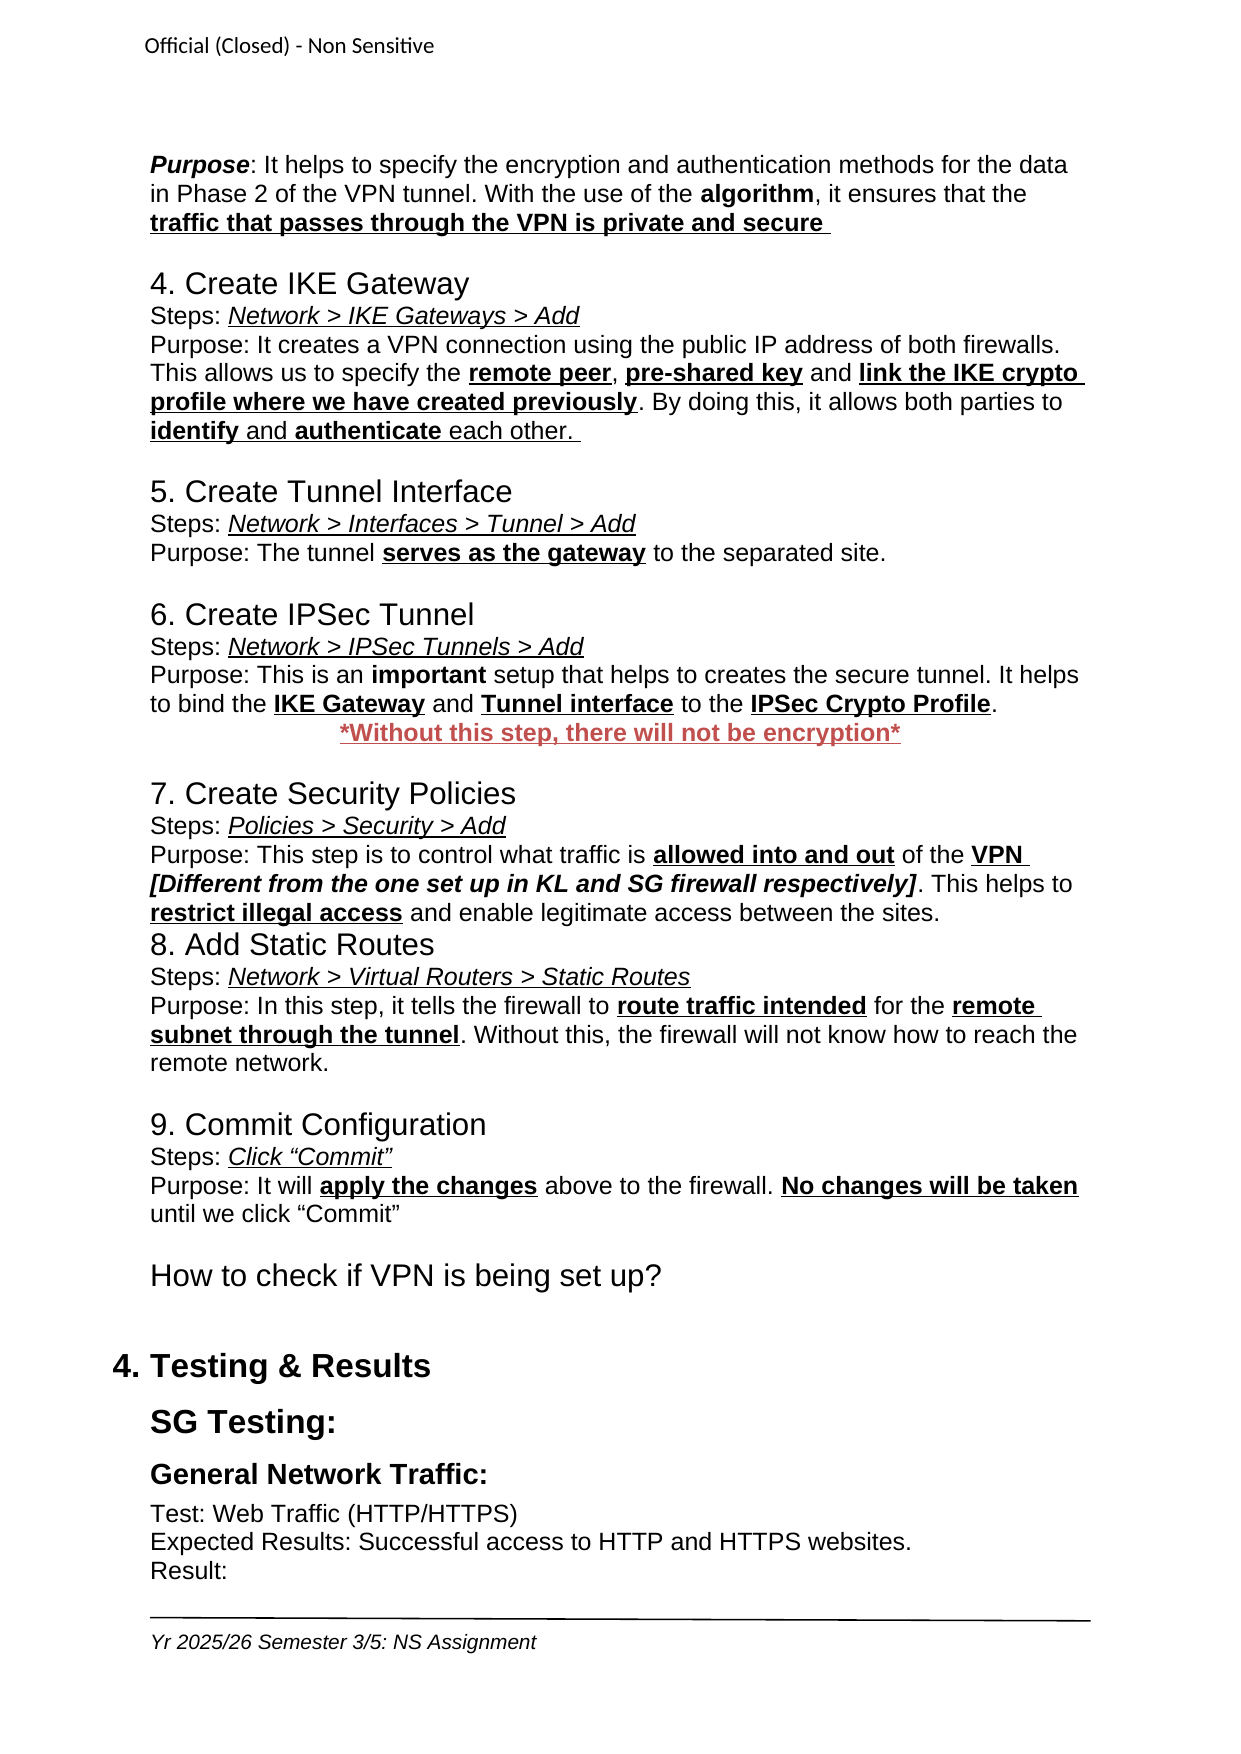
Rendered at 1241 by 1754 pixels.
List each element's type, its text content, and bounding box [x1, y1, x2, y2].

text Steps: Policies > Security > Add [150, 811, 1090, 840]
subtitle SG Testing: [150, 1402, 1090, 1440]
text Purpose: It helps to specify the encryption and authentication methods for the data in Phase 2 of the VPN tunnel. With the use of the algorithm, it ensures that the traffic that passes through the VPN is private and secure [150, 150, 1090, 236]
text Steps: Network > IPSec Tunnels > Add [150, 632, 1090, 660]
text Steps: Click “Commit” [150, 1142, 1090, 1171]
text How to check if VPN is being set up? [150, 1257, 1090, 1293]
text Purpose: This step is to control what traffic is allowed into and out of the VPN [Different from the one set up in KL and SG firewall respectively]. This helps to restrict illegal access and enable legitimate access between the sites. [150, 840, 1090, 926]
text Steps: Network > Interfaces > Tunnel > Add [150, 509, 1090, 538]
text 4. Create IKE Gateway [150, 265, 1090, 301]
text Steps: Network > IKE Gateways > Add [150, 301, 1090, 330]
text Purpose: In this step, it tells the firewall to route traffic intended for the remote subnet through the tunnel. Without this, the firewall will not know how to reach the remote network. [150, 991, 1090, 1077]
text 6. Create IPSec Tunnel [150, 596, 1090, 632]
text Purpose: It will apply the changes above to the firewall. No changes will be taken until we click “Commit” [150, 1171, 1090, 1228]
subtitle Testing & Results [112, 1347, 1090, 1385]
text 9. Commit Configuration [150, 1106, 1090, 1142]
text 7. Create Security Policies [150, 775, 1090, 811]
text 8. Add Static Routes [150, 926, 1090, 962]
text Test: Web Traffic (HTTP/HTTPS) [150, 1499, 1090, 1527]
text Expected Results: Successful access to HTTP and HTTPS websites. [150, 1527, 1090, 1556]
text Result: [150, 1556, 1090, 1585]
subtitle General Network Traffic: [150, 1457, 1090, 1490]
text Purpose: The tunnel serves as the gateway to the separated site. [150, 538, 1090, 567]
text Purpose: This is an important setup that helps to creates the secure tunnel. It helps to bind the IKE Gateway and Tunnel interface to the IPSec Crypto Profile. [150, 660, 1090, 718]
text Steps: Network > Virtual Routers > Static Routes [150, 962, 1090, 991]
text Purpose: It creates a VPN connection using the public IP address of both firewalls. This allows us to specify the remote peer, pre-shared key and link the IKE crypto profile where we have created previously. By doing this, it allows both parties to identify and authenticate each other. [150, 330, 1090, 445]
text 5. Create Tunnel Interface [150, 473, 1090, 509]
text *Without this step, there will not be encryption* [150, 718, 1090, 747]
